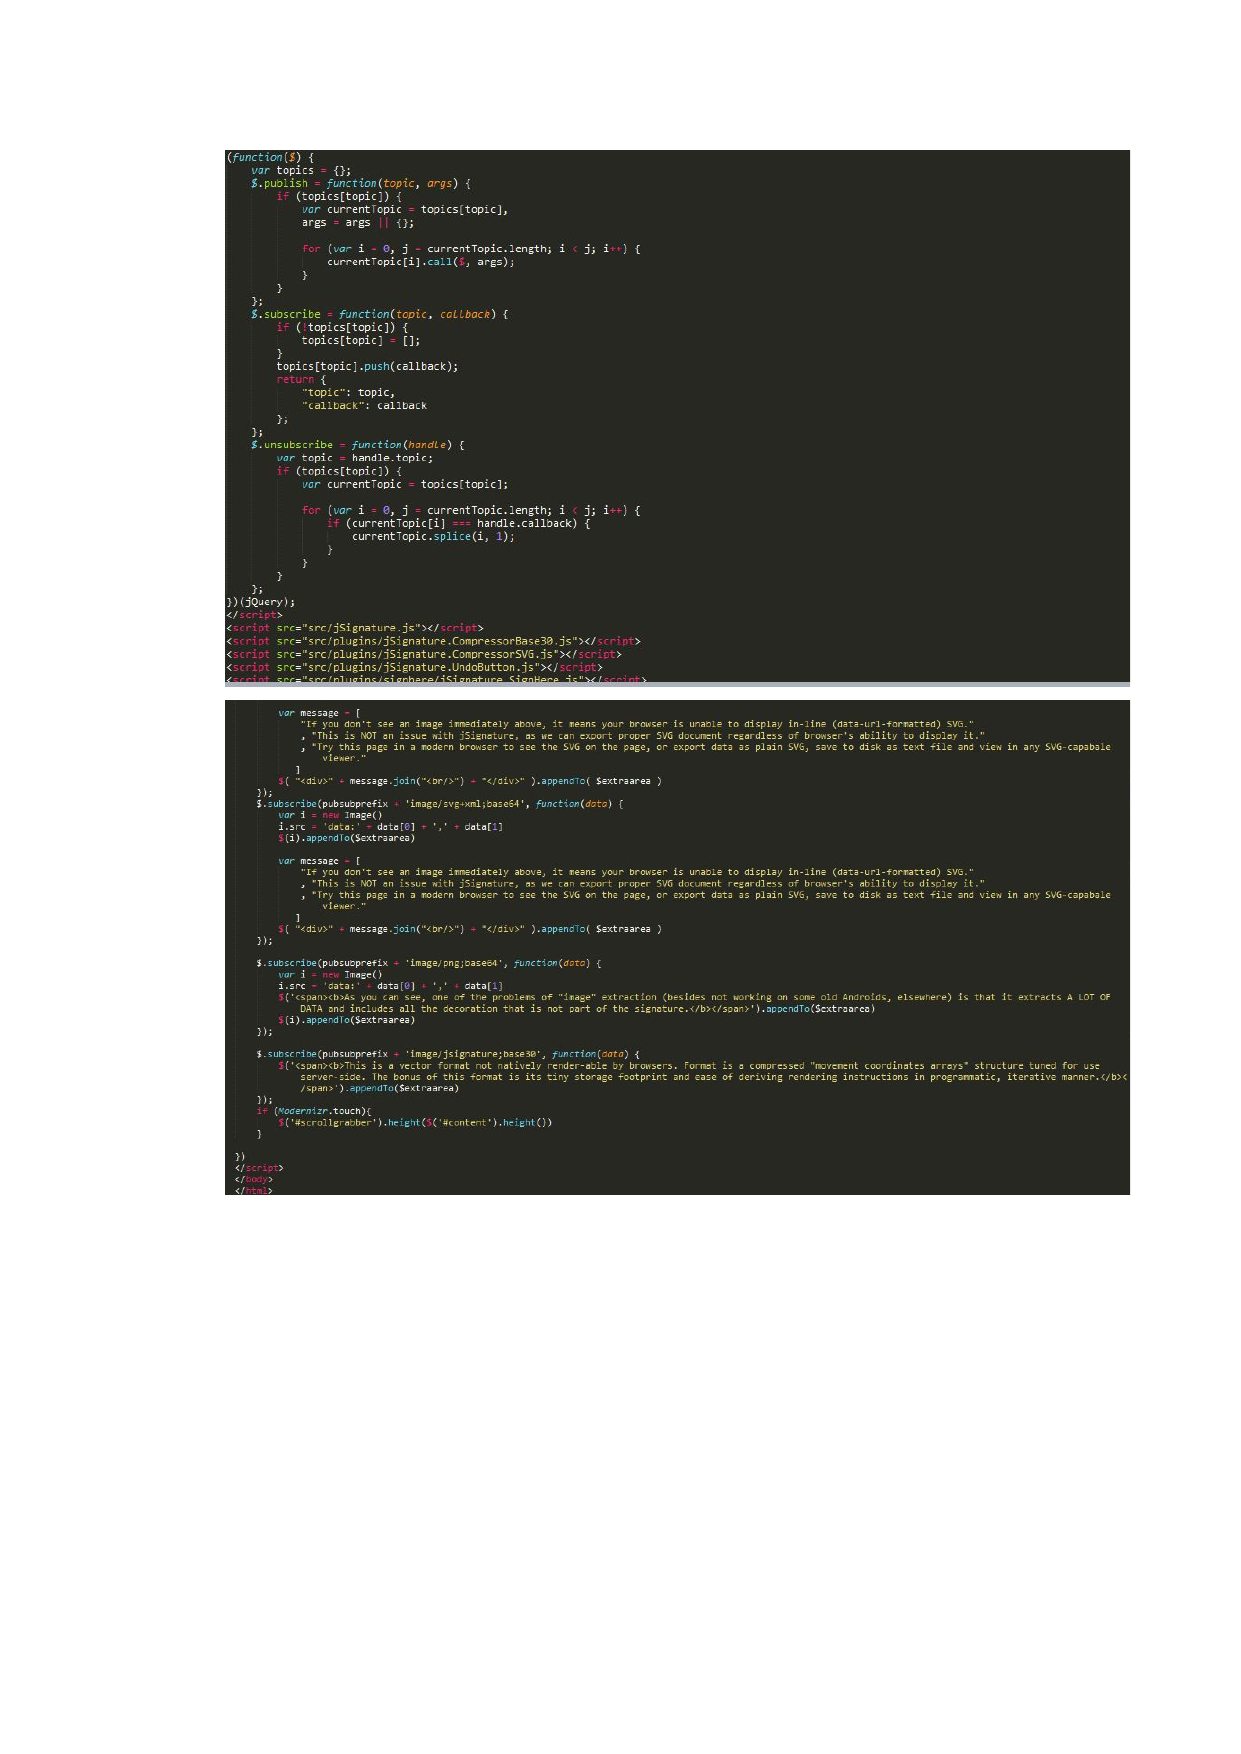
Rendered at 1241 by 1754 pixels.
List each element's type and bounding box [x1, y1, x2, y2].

picture [225, 150, 1131, 687]
picture [225, 700, 1130, 1195]
